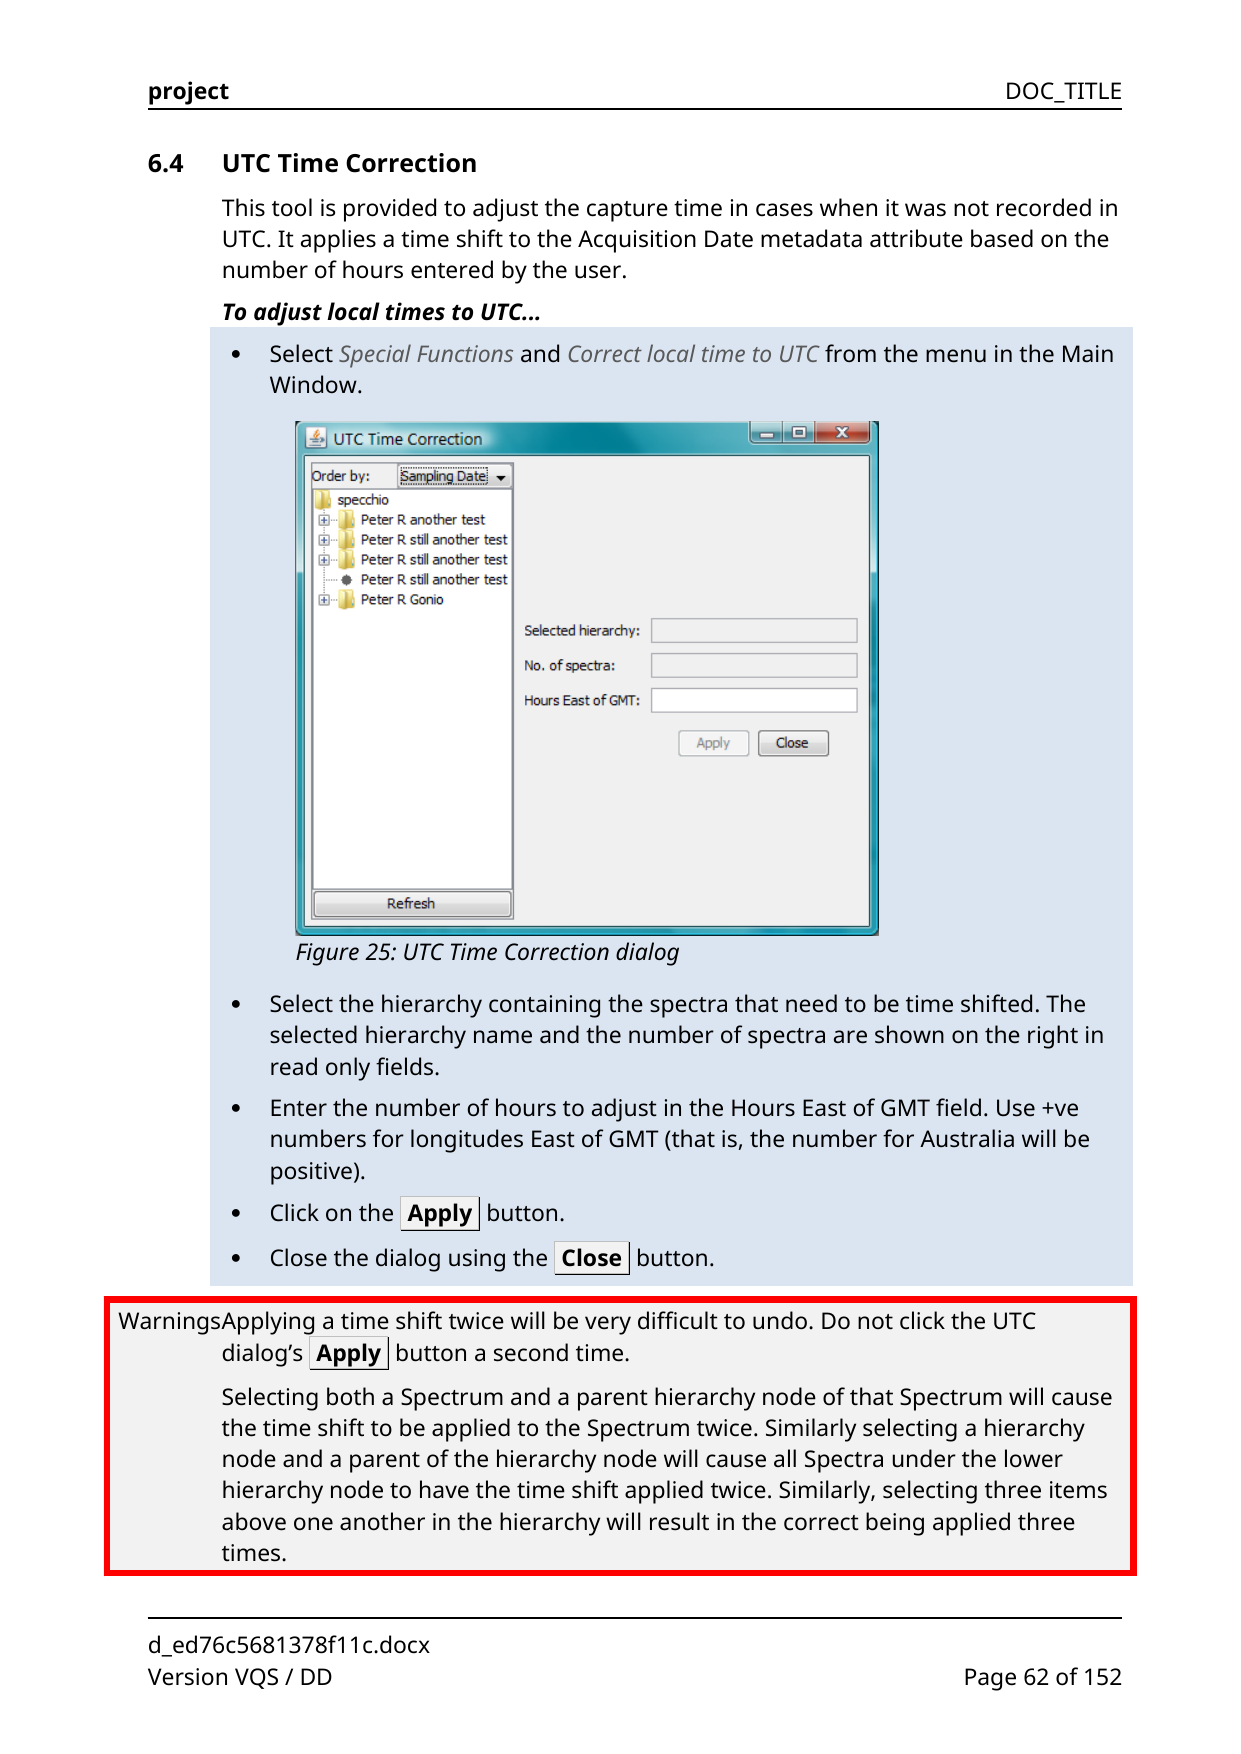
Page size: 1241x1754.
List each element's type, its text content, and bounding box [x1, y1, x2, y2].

text Warnings Applying a time shift twice will be very difficult to undo. Do not click the UTC dialog’s Apply button a second time. [110, 1303, 1130, 1370]
table_header Select Special Functions and Correct local time to UTC from the menu in the Main Window. Figure : UTC Time Correction dialog Select the hierarchy containing the spectra that need to be time shifted. The selected hierarchy name and the number of spectra are shown on the right in read only fields. Enter the number of hours to adjust in the Hours East of GMT field. Use +ve numbers for longitudes East of GMT (that is, the number for Australia will be positive). Click on the Apply button. Close the dialog using the Close button. [210, 327, 1133, 1286]
text Selecting both a Spectrum and a parent hierarchy node of that Spectrum will cause the time shift to be applied to the Spectrum twice. Similarly selecting a hierarchy node and a parent of the hierarchy node will cause all Spectra under the lower hierarchy node to have the time shift applied twice. Similarly, selecting three items above one another in the hierarchy will result in the correct being applied three times. [110, 1372, 1130, 1570]
text This tool is provided to adjust the capture time in cases when it was not recorded in UTC. It applies a time shift to the Acquisition Date metadata attribute based on the number of hours entered by the user. [222, 192, 1122, 286]
picture [295, 421, 879, 936]
subtitle To adjust local times to UTC... [222, 296, 1122, 327]
subtitle UTC Time Correction [148, 145, 1122, 179]
